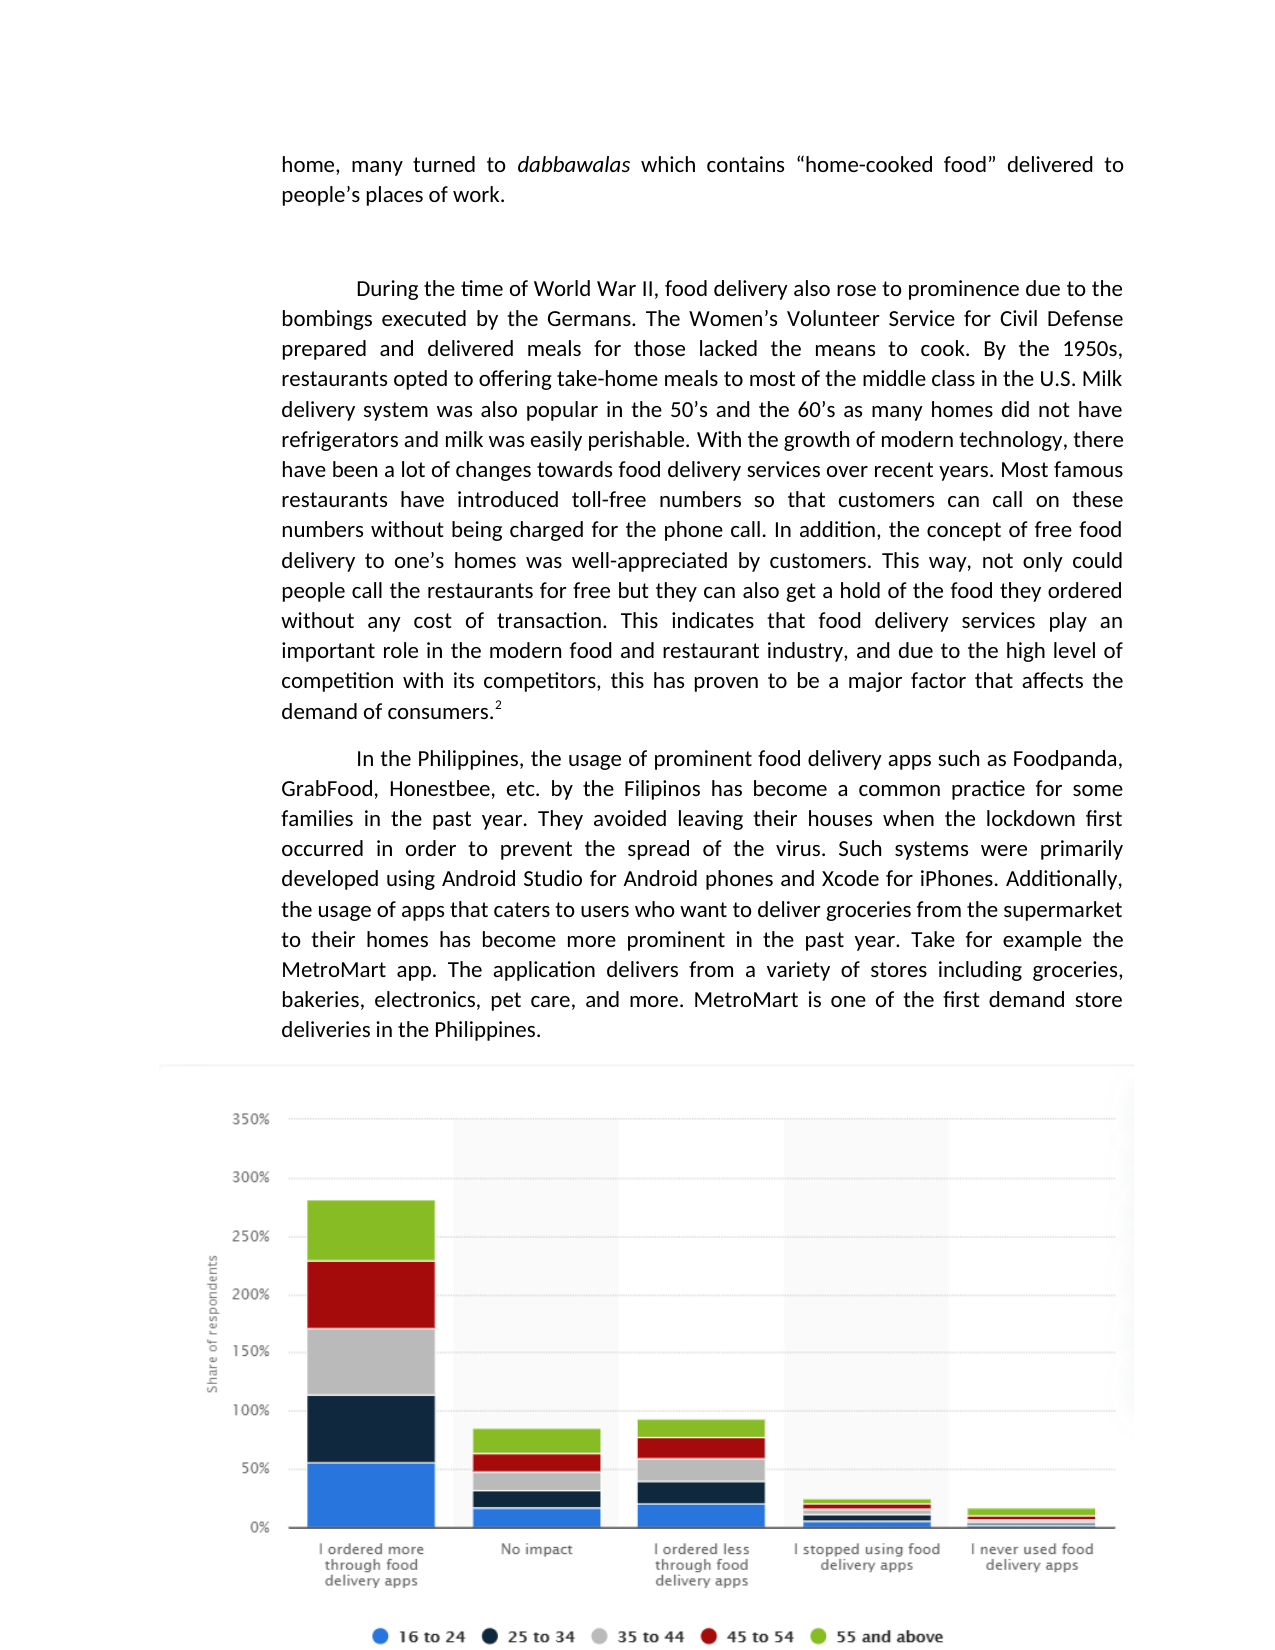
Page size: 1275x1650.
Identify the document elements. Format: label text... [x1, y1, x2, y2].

picture [159, 1064, 1135, 1650]
text During the time of World War II, food delivery also rose to prominence due to the bombings executed by the Germans. The Women’s Volunteer Service for Civil Defense prepared and delivered meals for those lacked the means to cook. By the 1950s, restaurants opted to offering take-home meals to most of the middle class in the U.S. Milk delivery system was also popular in the 50’s and the 60’s as many homes did not have refrigerators and milk was easily perishable. With the growth of modern technology, there have been a lot of changes towards food delivery services over recent years. Most famous restaurants have introduced toll-free numbers so that customers can call on these numbers without being charged for the phone call. In addition, the concept of free food delivery to one’s homes was well-appreciated by customers. This way, not only could people call the restaurants for free but they can also get a hold of the food they ordered without any cost of transaction. This indicates that food delivery services play an important role in the modern food and restaurant industry, and due to the high level of competition with its competitors, this has proven to be a major factor that affects the demand of consumers. [281, 274, 1125, 725]
text In the Philippines, the usage of prominent food delivery apps such as Foodpanda, GrabFood, Honestbee, etc. by the Filipinos has become a common practice for some families in the past year. They avoided leaving their houses when the lockdown first occurred in order to prevent the spread of the virus. Such systems were primarily developed using Android Studio for Android phones and Xcode for iPhones. Additionally, the usage of apps that caters to users who want to deliver groceries from the supermarket to their homes has become more prominent in the past year. Take for example the MetroMart app. The application delivers from a variety of stores including groceries, bakeries, electronics, pet care, and more. MetroMart is one of the first demand store deliveries in the Philippines. [281, 744, 1125, 1044]
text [281, 150, 1125, 208]
